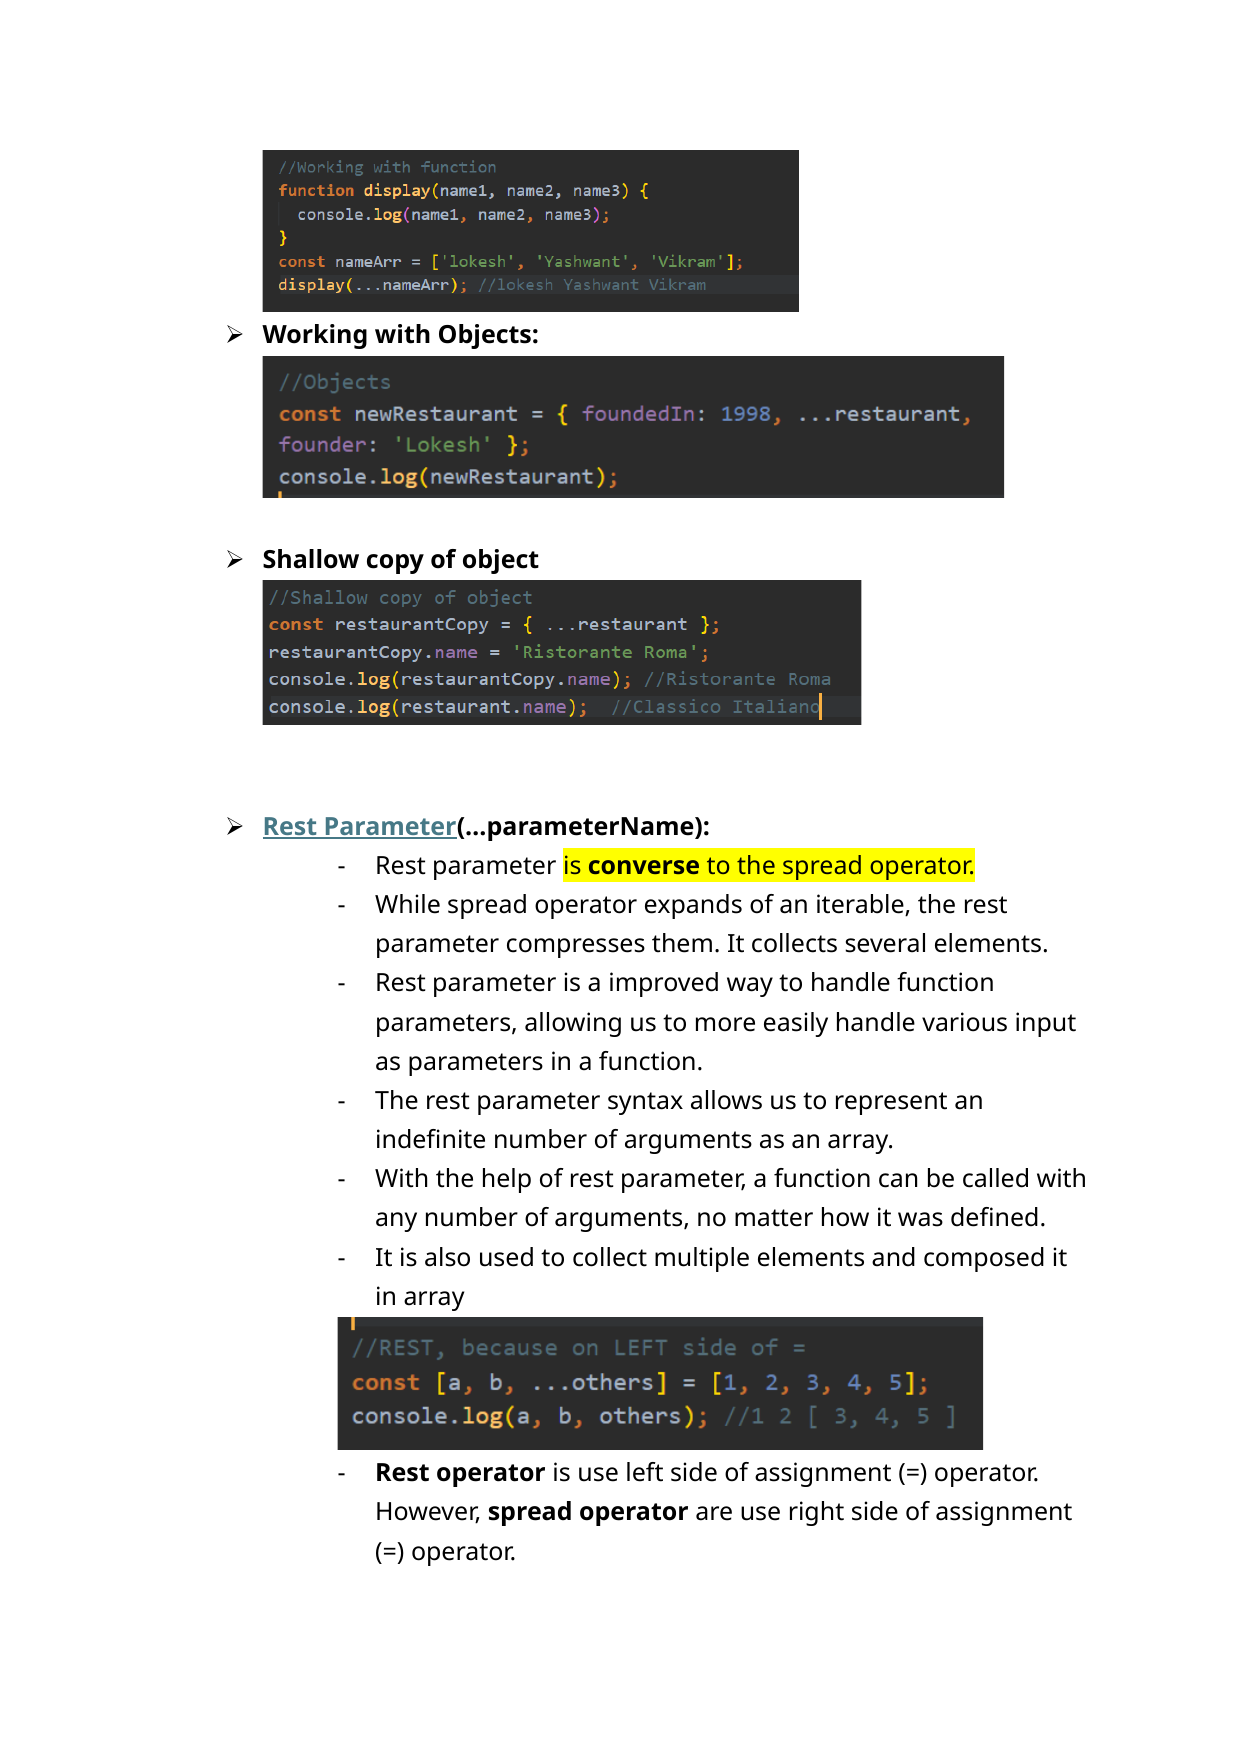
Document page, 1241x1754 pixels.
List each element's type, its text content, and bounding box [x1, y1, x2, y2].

picture [337, 1317, 984, 1450]
list It is also used to collect multiple elements and composed it in array [337, 1239, 1090, 1312]
list While spread operator expands of an iterable, the rest parameter compresses them. It collects several elements. [337, 887, 1090, 960]
list Rest parameter is a improved way to handle function parameters, allowing us to more easily handle various input as parameters in a function. [337, 965, 1090, 1077]
list Shallow copy of object [225, 542, 1090, 576]
list Rest parameter is converse to the spread operator. [337, 847, 1090, 882]
list Working with Objects: [225, 317, 1090, 351]
picture [262, 356, 1005, 498]
list Rest Parameter(…parameterName): [225, 808, 1090, 842]
list With the help of rest parameter, a function can be called with any number of arguments, no matter how it was defined. [337, 1161, 1090, 1234]
picture [262, 150, 799, 312]
list Rest operator is use left side of assignment (=) operator. However, spread operator are use right side of assignment (=) operator. [337, 1455, 1090, 1567]
picture [262, 580, 862, 725]
list The rest parameter syntax allows us to represent an indefinite number of arguments as an array. [337, 1082, 1090, 1156]
